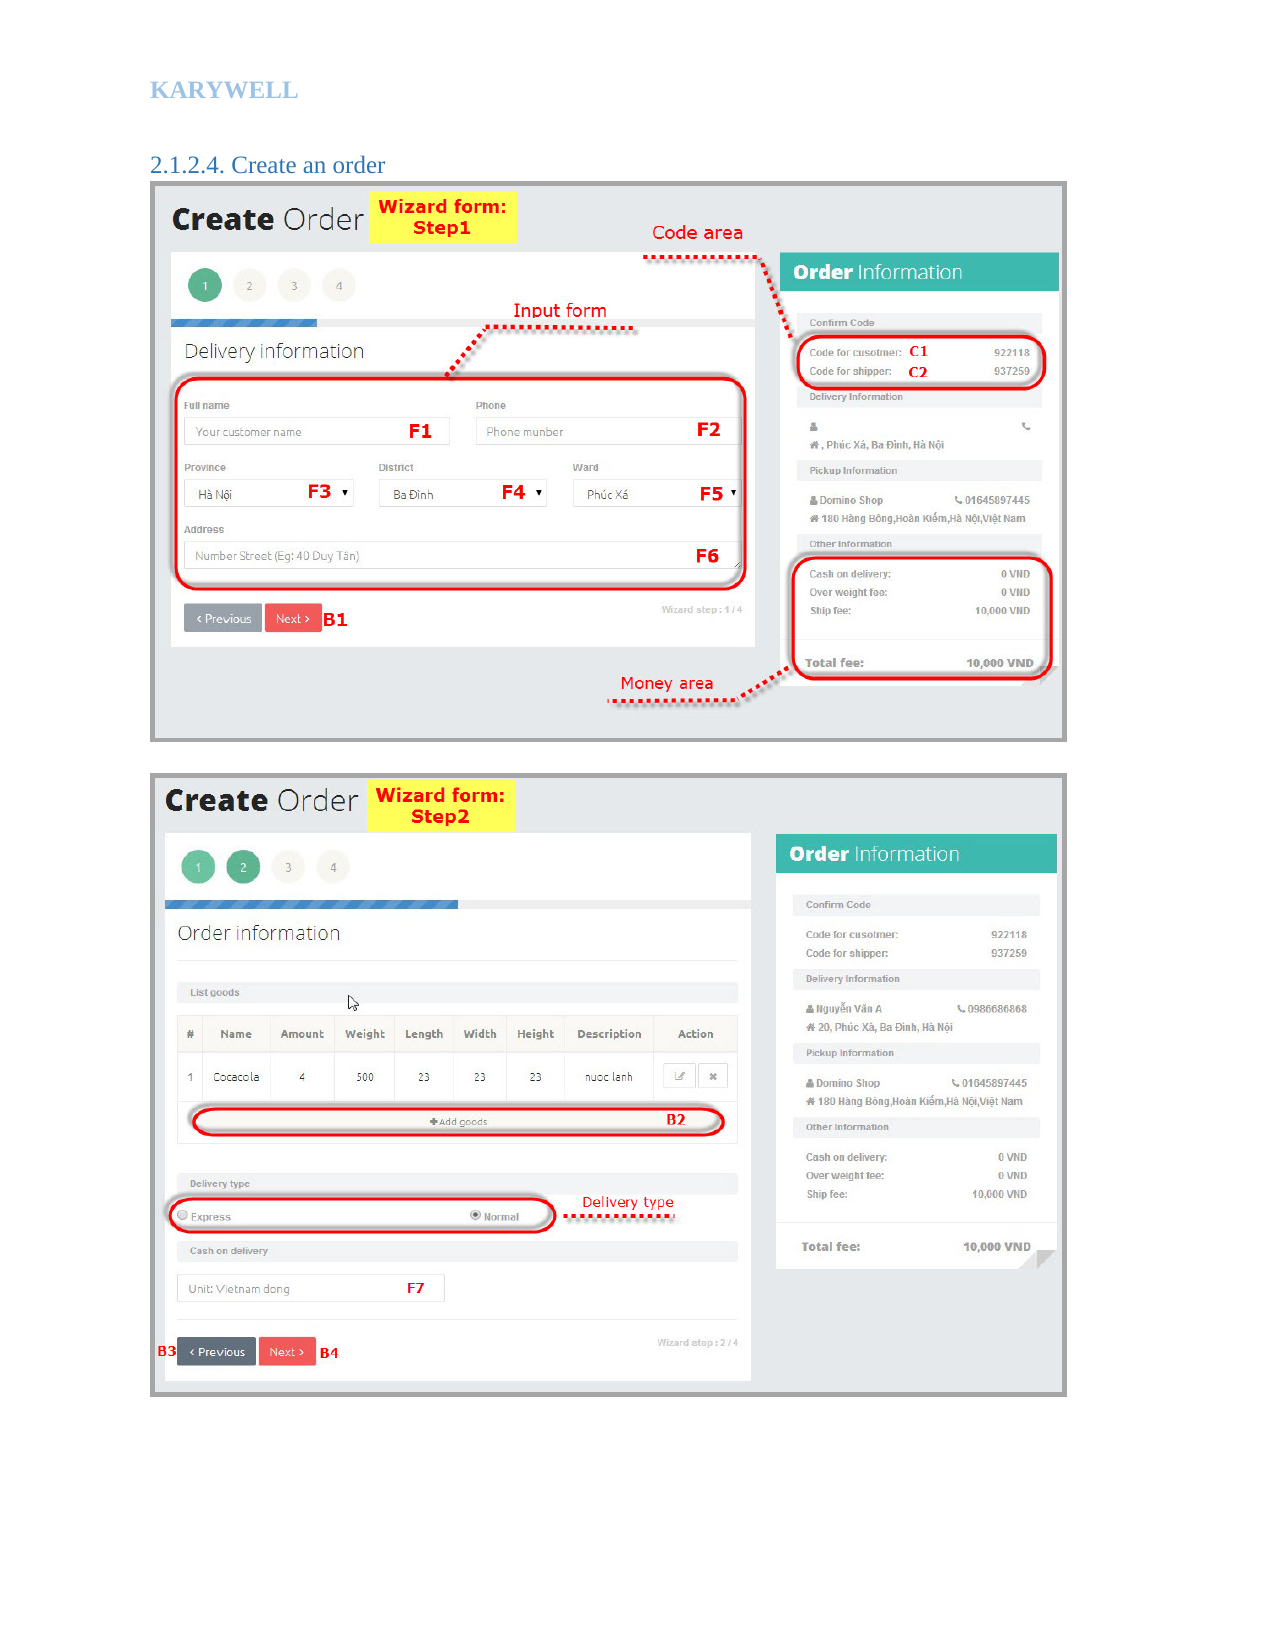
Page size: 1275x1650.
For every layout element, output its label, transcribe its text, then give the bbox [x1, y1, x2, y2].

subtitle 2.1.2.4. Create an order [150, 150, 1125, 179]
picture [155, 778, 1062, 1392]
picture [155, 186, 1062, 738]
